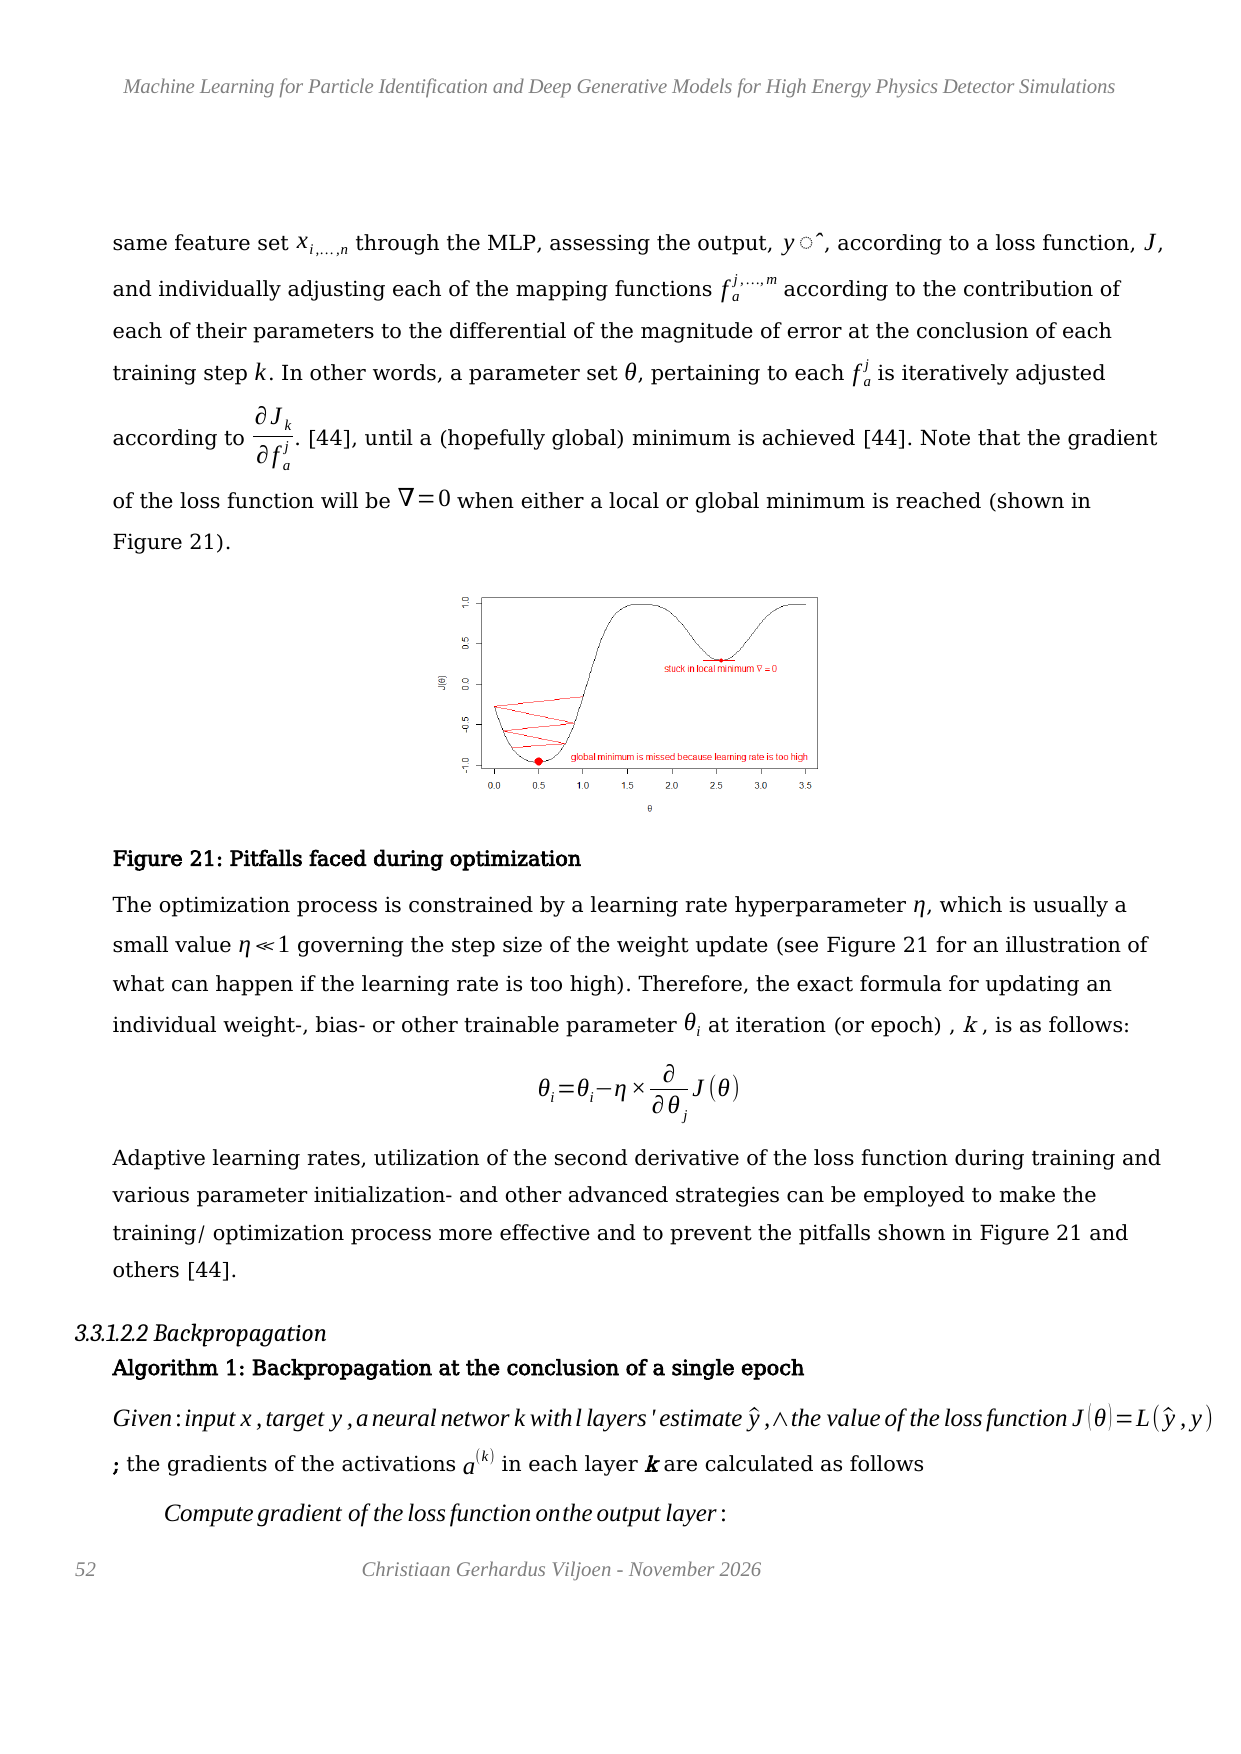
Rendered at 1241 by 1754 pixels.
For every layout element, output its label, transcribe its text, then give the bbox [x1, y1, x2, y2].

text ; the gradients of the activations in each layer k are calculated as follows [112, 1400, 1165, 1479]
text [112, 227, 1165, 554]
text Figure 21: Pitfalls faced during optimization [112, 845, 1165, 870]
text Adaptive learning rates, utilization of the second derivative of the loss function during training and various parameter initialization- and other advanced strategies can be employed to make the training/ optimization process more effective and to prevent the pitfalls shown in Figure 21 and others . [112, 1144, 1165, 1282]
subtitle Backpropagation [75, 1319, 1165, 1348]
text Algorithm 1: Backpropagation at the conclusion of a single epoch [112, 1354, 1165, 1379]
text The optimization process is constrained by a learning rate hyperparameter , which is usually a small value governing the step size of the weight update (see Figure 21 for an illustration of what can happen if the learning rate is too high). Therefore, the exact formula for updating an individual weight-, bias- or other trainable parameter at iteration (or epoch) , k , is as follows: [112, 891, 1165, 1040]
picture [436, 574, 841, 825]
